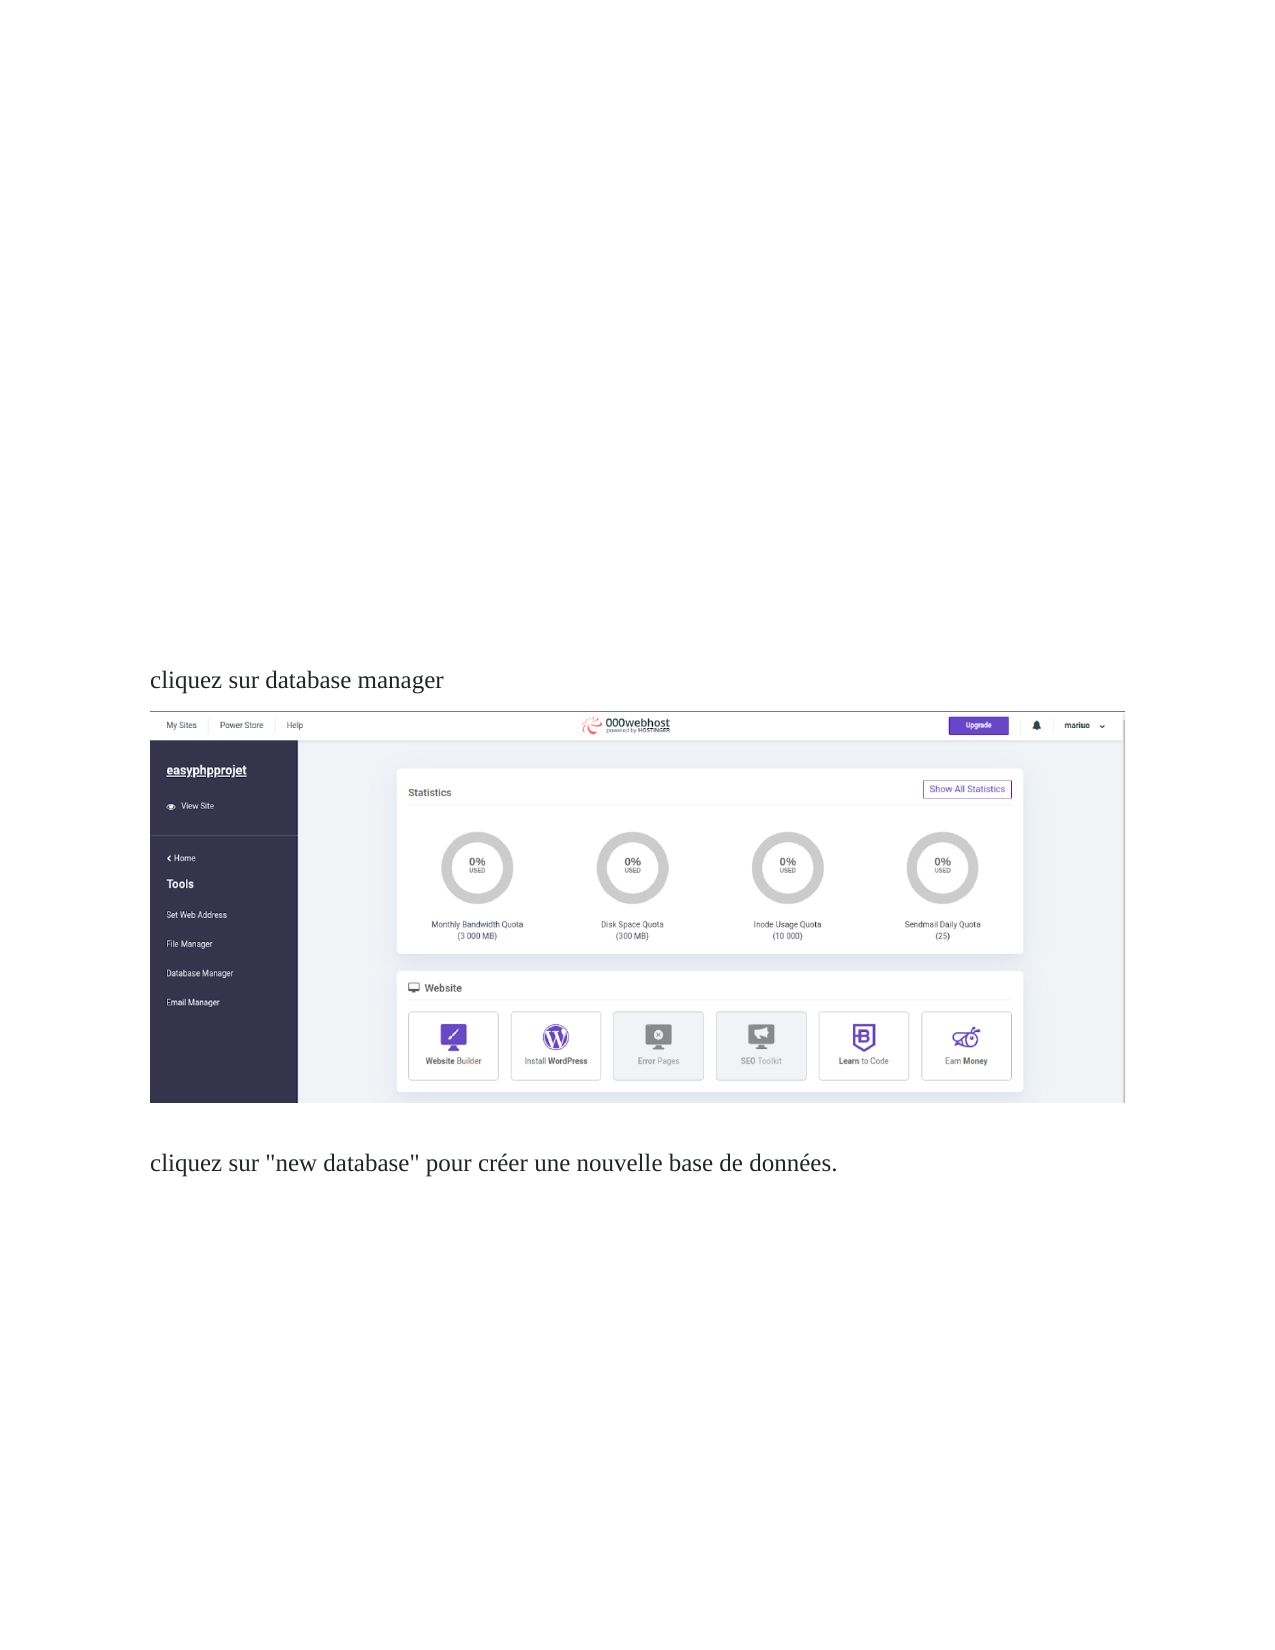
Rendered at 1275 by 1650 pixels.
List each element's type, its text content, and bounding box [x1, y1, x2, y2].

picture [150, 711, 1125, 1103]
text cliquez sur database manager [150, 666, 1125, 694]
text cliquez sur "new database" pour créer une nouvelle base de données. [150, 1148, 1125, 1177]
